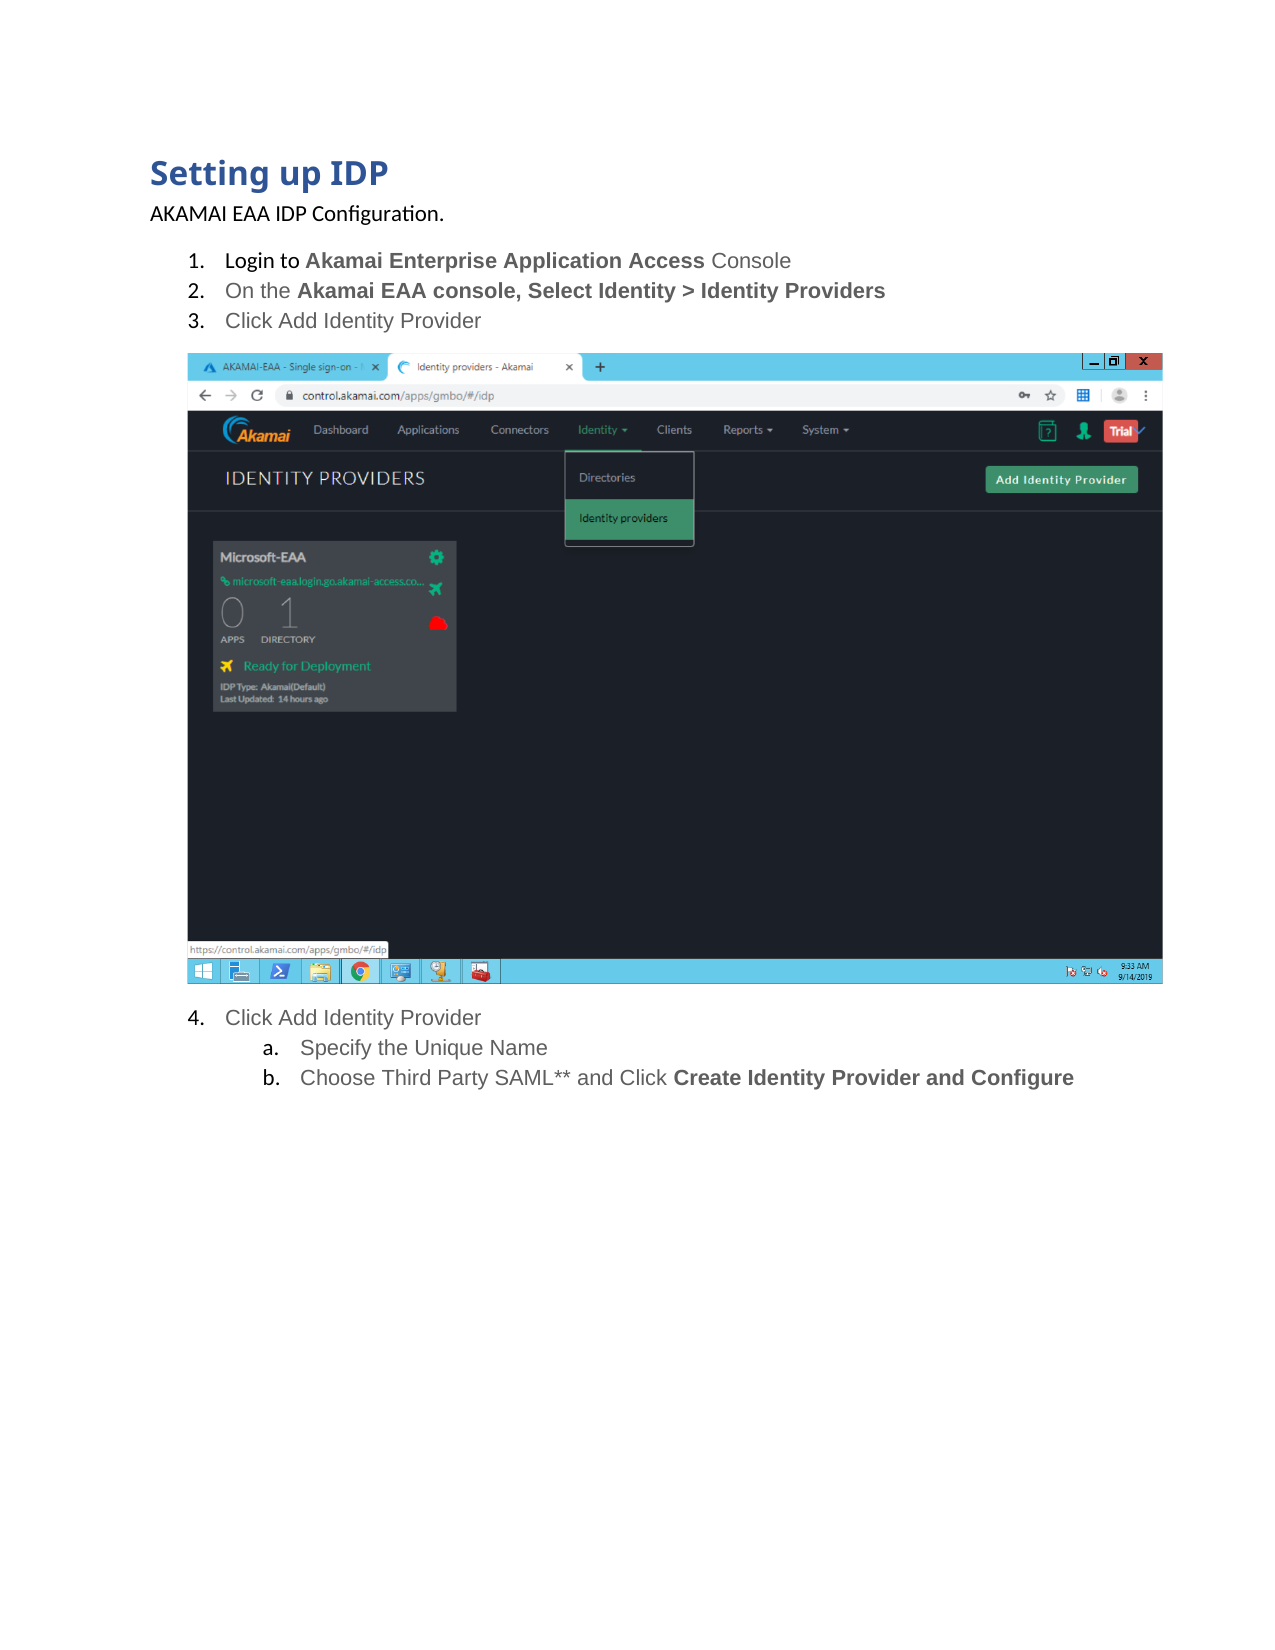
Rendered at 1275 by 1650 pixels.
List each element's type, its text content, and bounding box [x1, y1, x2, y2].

list Choose Third Party SAML** and Click Create Identity Provider and Configure [262, 1063, 1125, 1091]
list On the Akamai EAA console, Select Identity > Identity Providers [187, 276, 1125, 304]
list Click Add Identity Provider [187, 1003, 1125, 1031]
list Specify the Unique Name [262, 1033, 1125, 1061]
list Login to Akamai Enterprise Application Access Console [187, 246, 1125, 274]
text AKAMAI EAA IDP Configuration. [150, 199, 1125, 227]
list Click Add Identity Provider [187, 306, 1125, 334]
picture [187, 353, 1163, 984]
subtitle Setting up IDP [150, 150, 1125, 195]
